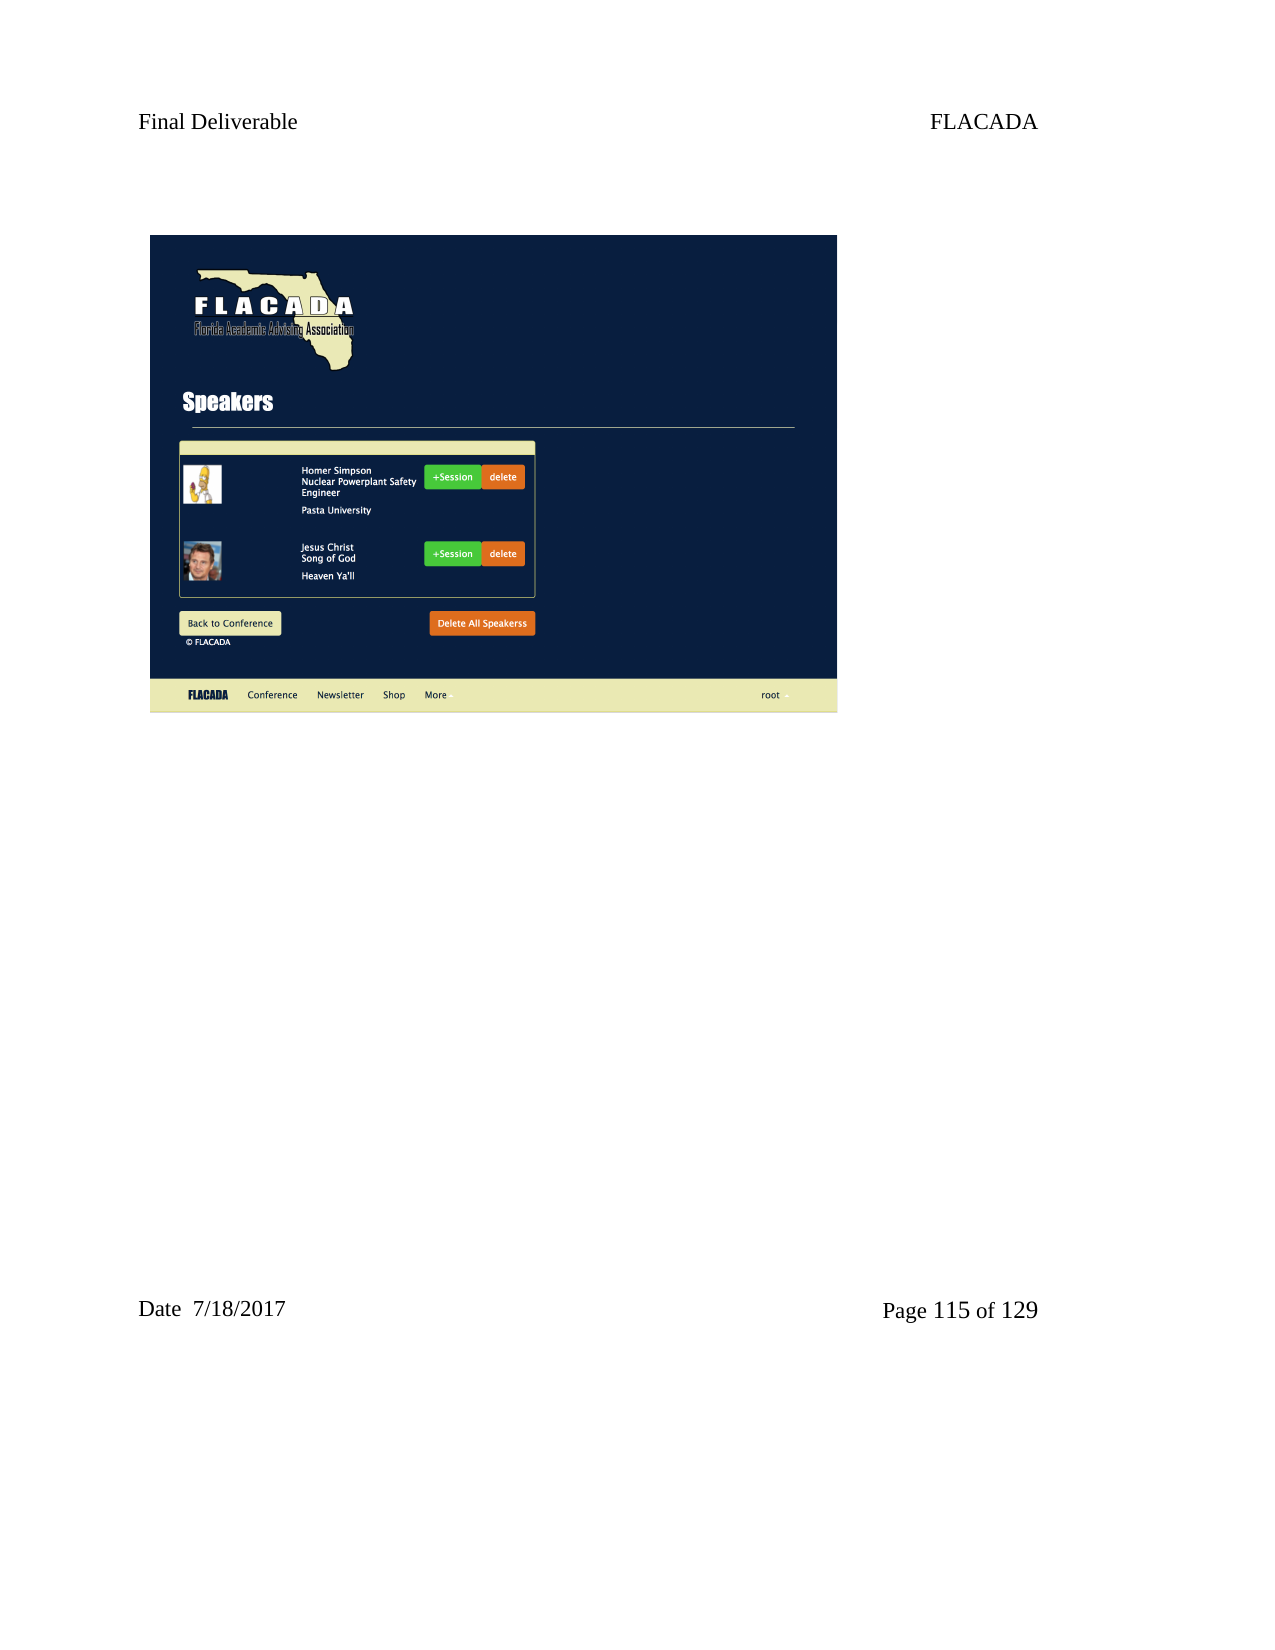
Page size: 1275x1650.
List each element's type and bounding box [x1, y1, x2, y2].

picture [150, 235, 838, 713]
